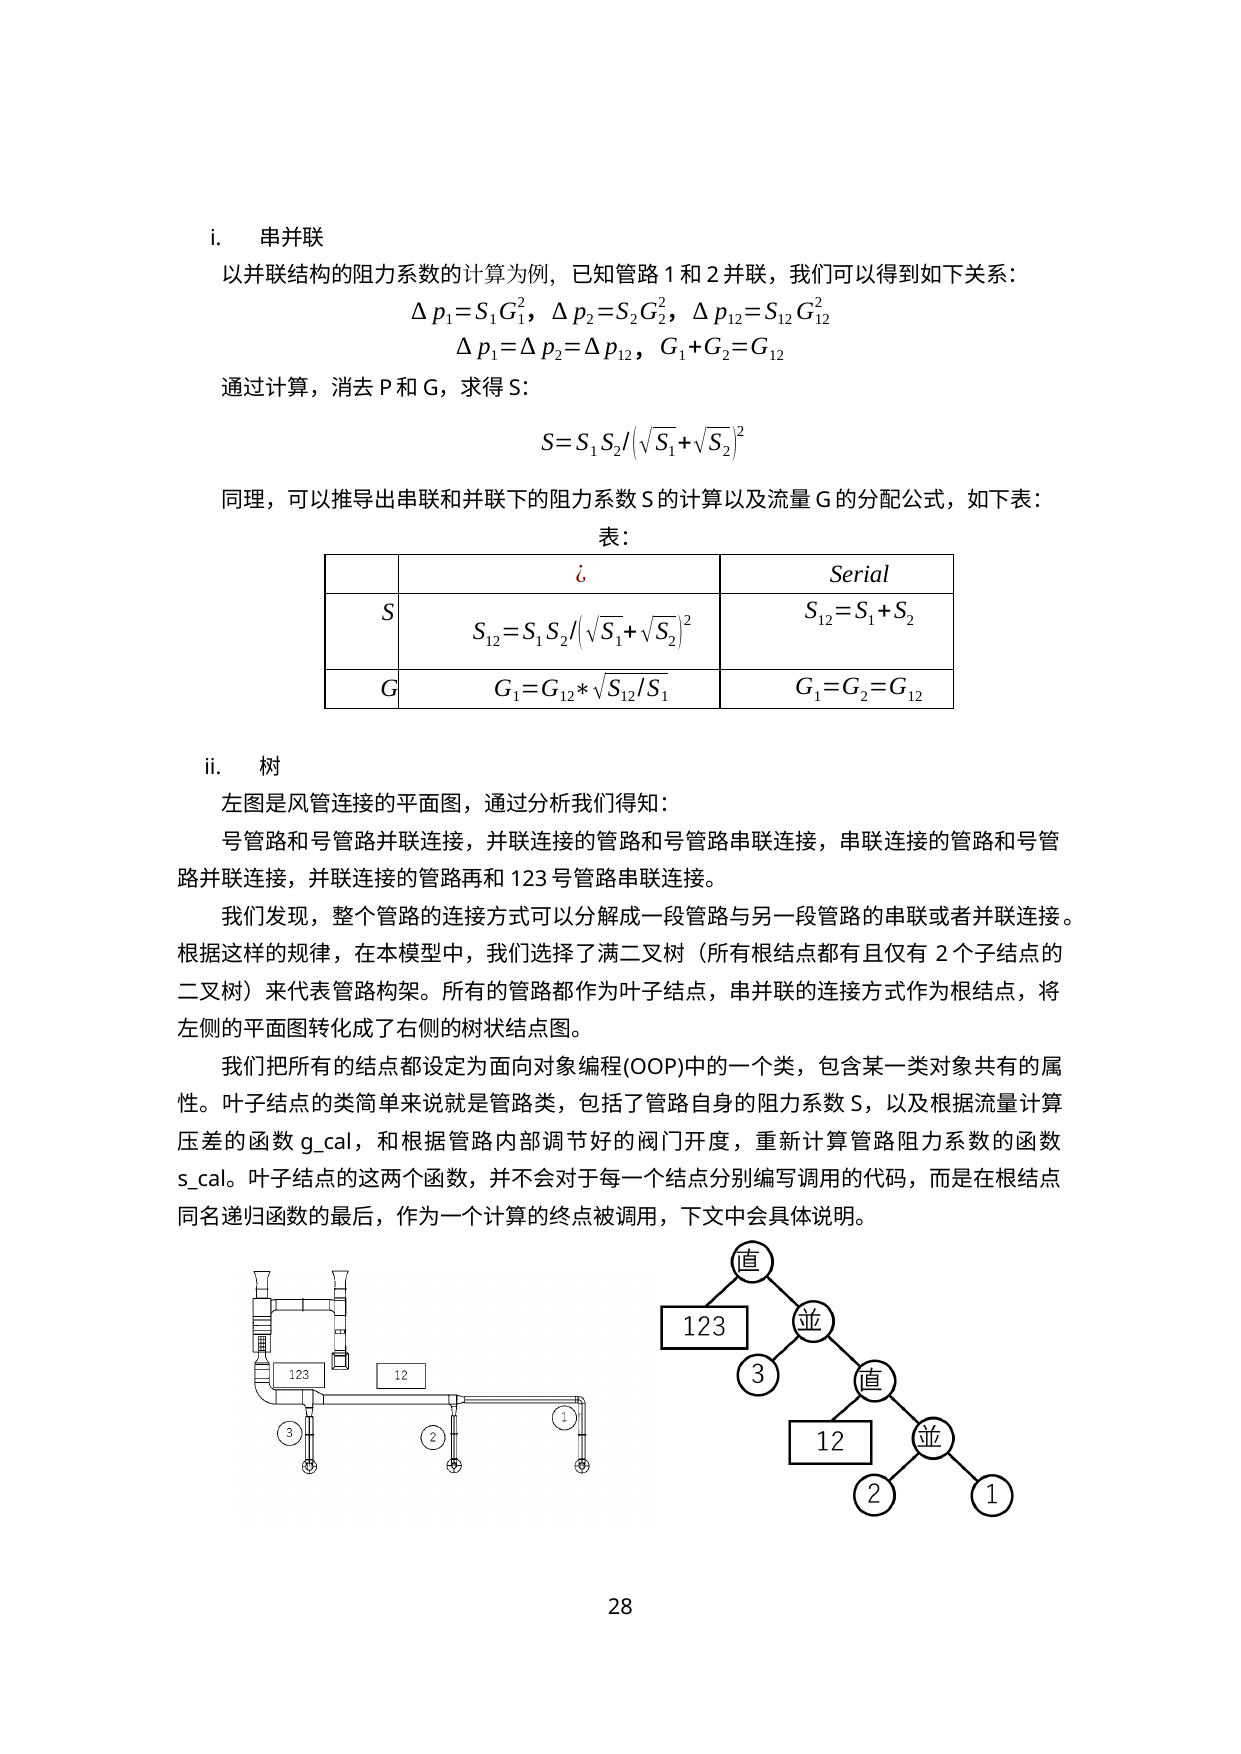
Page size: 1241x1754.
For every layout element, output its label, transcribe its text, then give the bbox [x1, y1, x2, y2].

table_header [721, 555, 953, 593]
table_cell [399, 594, 719, 669]
text 号管路和号管路并联连接，并联连接的管路和号管路串联连接，串联连接的管路和号管路并联连接，并联连接的管路再和123号管路串联连接。 [177, 821, 1063, 896]
text 左图是风管连接的平面图，通过分析我们得知： [177, 783, 1063, 821]
table_cell [721, 670, 953, 707]
subtitle 串并联 [221, 217, 1063, 254]
text ， ， [177, 292, 1063, 329]
text 通过计算，消去P和G，求得S： [177, 367, 1063, 404]
table_cell [399, 670, 719, 707]
text 我们发现，整个管路的连接方式可以分解成一段管路与另一段管路的串联或者并联连接。根据这样的规律，在本模型中，我们选择了满二叉树（所有根结点都有且仅有2个子结点的二叉树）来代表管路构架。所有的管路都作为叶子结点，串并联的连接方式作为根结点，将左侧的平面图转化成了右侧的树状结点图。 [177, 896, 1063, 1046]
table_cell [326, 594, 398, 669]
text 同理，可以推导出串联和并联下的阻力系数S的计算以及流量G的分配公式，如下表： [177, 479, 1063, 517]
text ， [177, 329, 1063, 367]
text 我们把所有的结点都设定为面向对象编程(OOP)中的一个类，包含某一类对象共有的属性。叶子结点的类简单来说就是管路类，包括了管路自身的阻力系数S，以及根据流量计算压差的函数g_cal，和根据管路内部调节好的阀门开度，重新计算管路阻力系数的函数s_cal。叶子结点的这两个函数，并不会对于每一个结点分别编写调用的代码，而是在根结点同名递归函数的最后，作为一个计算的终点被调用，下文中会具体说明。 [177, 1046, 1063, 1233]
text 表： [177, 517, 1063, 554]
table_cell [721, 594, 953, 669]
table_cell [326, 670, 398, 707]
table_header [399, 555, 719, 593]
subtitle 树 [221, 746, 1063, 783]
table_header [326, 555, 398, 593]
text 以并联结构的阻力系数的计算为例，已知管路1和2并联，我们可以得到如下关系： [177, 254, 1063, 292]
